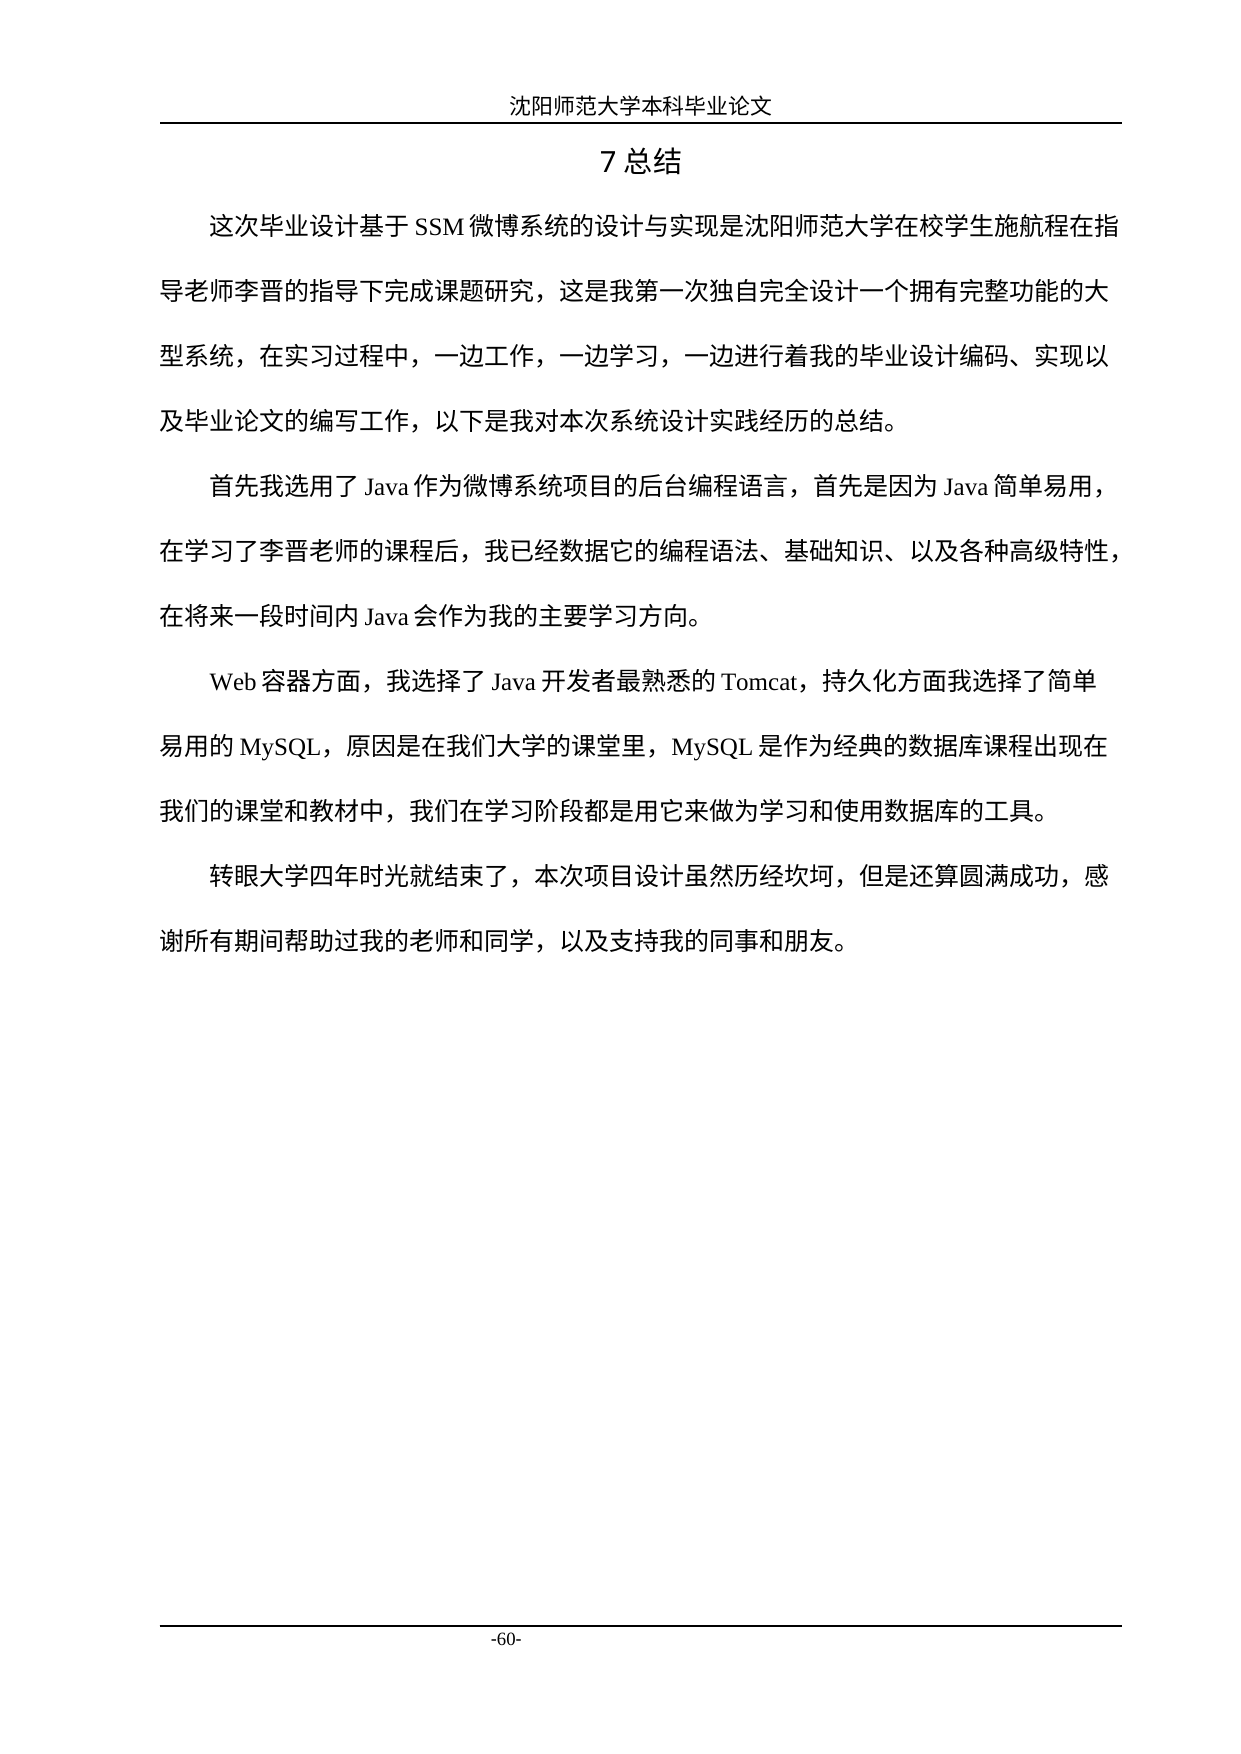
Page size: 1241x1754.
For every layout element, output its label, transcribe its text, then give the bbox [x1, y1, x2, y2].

text 这次毕业设计基于SSM微博系统的设计与实现是沈阳师范大学在校学生施航程在指导老师李晋的指导下完成课题研究，这是我第一次独自完全设计一个拥有完整功能的大型系统，在实习过程中，一边工作，一边学习，一边进行着我的毕业设计编码、实现以及毕业论文的编写工作，以下是我对本次系统设计实践经历的总结。 [159, 192, 1122, 452]
text Web容器方面，我选择了Java开发者最熟悉的Tomcat，持久化方面我选择了简单易用的MySQL，原因是在我们大学的课堂里，MySQL是作为经典的数据库课程出现在我们的课堂和教材中，我们在学习阶段都是用它来做为学习和使用数据库的工具。 [159, 647, 1122, 842]
text 首先我选用了Java作为微博系统项目的后台编程语言，首先是因为Java简单易用，在学习了李晋老师的课程后，我已经数据它的编程语法、基础知识、以及各种高级特性，在将来一段时间内Java会作为我的主要学习方向。 [159, 452, 1122, 647]
subtitle 7 总结 [159, 127, 1122, 192]
text 转眼大学四年时光就结束了，本次项目设计虽然历经坎坷，但是还算圆满成功，感谢所有期间帮助过我的老师和同学，以及支持我的同事和朋友。 [159, 842, 1122, 972]
